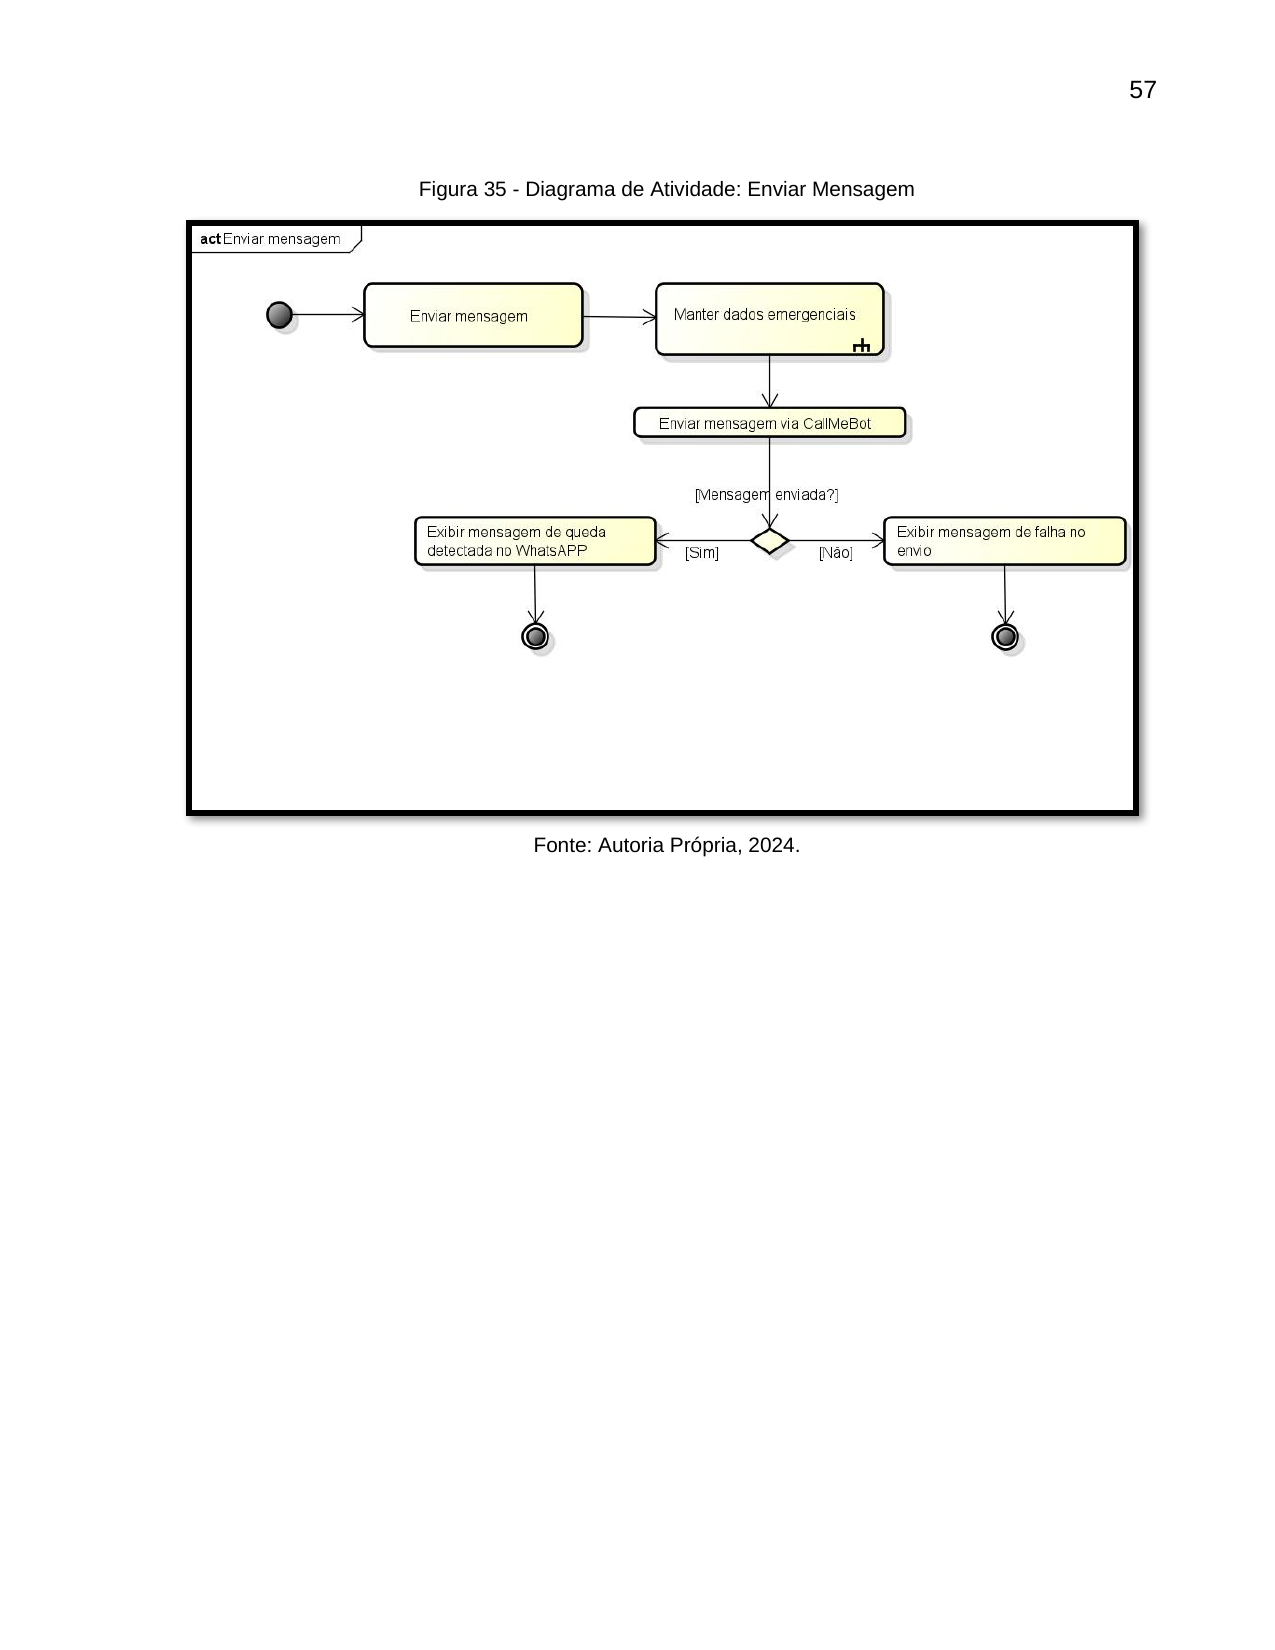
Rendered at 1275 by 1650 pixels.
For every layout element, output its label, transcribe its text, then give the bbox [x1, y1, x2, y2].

text Fonte: Autoria Própria, 2024. [177, 832, 1157, 856]
picture [192, 226, 1133, 810]
text Figura 35 - Diagrama de Atividade: Enviar Mensagem [177, 177, 1157, 201]
